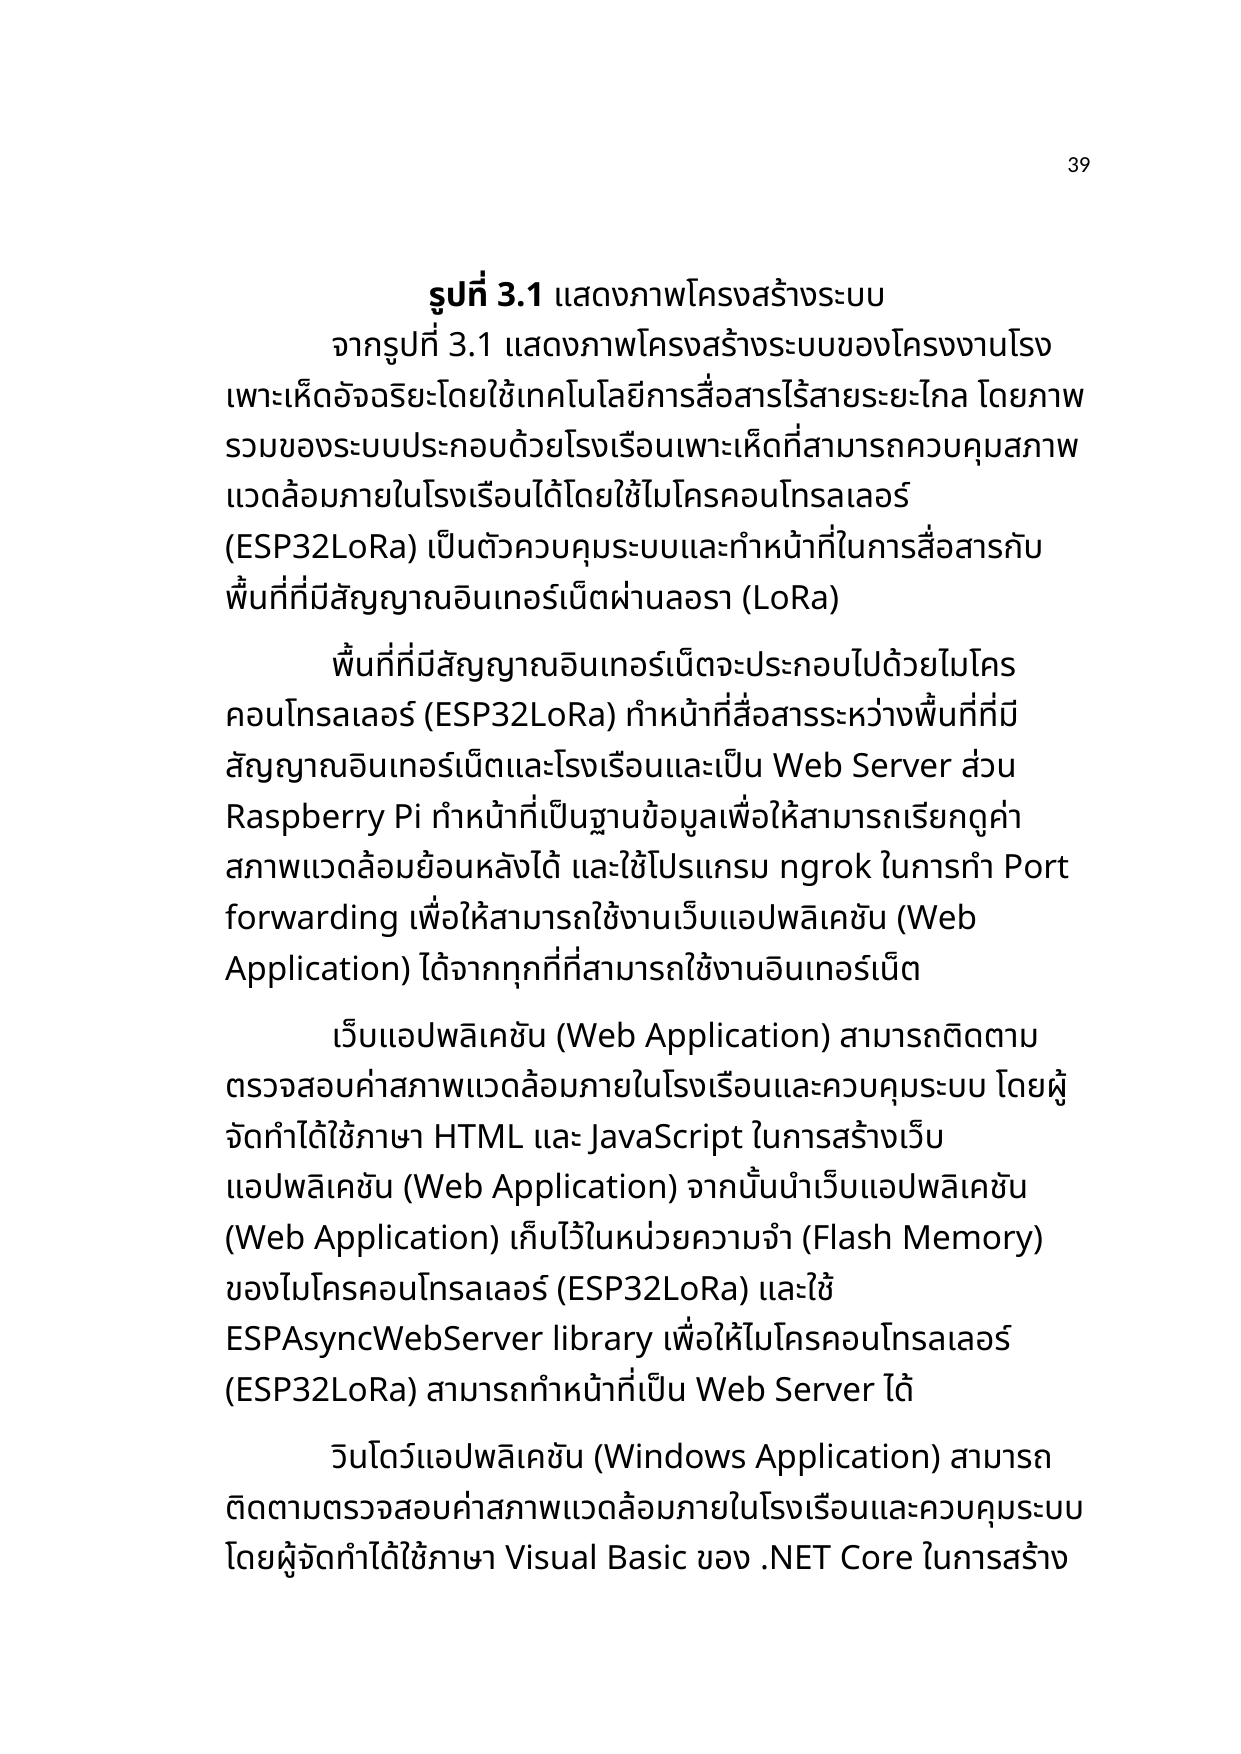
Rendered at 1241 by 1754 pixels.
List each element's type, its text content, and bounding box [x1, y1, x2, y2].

text จากรูปที่ 3.1 แสดงภาพโครงสร้างระบบของโครงงานโรงเพาะเห็ดอัจฉริยะโดยใช้เทคโนโลยีการสื่อสารไร้สายระยะไกล โดยภาพรวมของระบบประกอบด้วยโรงเรือนเพาะเห็ดที่สามารถควบคุมสภาพแวดล้อมภายในโรงเรือนได้โดยใช้ไมโครคอนโทรลเลอร์ (ESP32LoRa) เป็นตัวควบคุมระบบและทำหน้าที่ในการสื่อสารกับพื้นที่ที่มีสัญญาณอินเทอร์เน็ตผ่านลอรา (LoRa) [225, 321, 1090, 624]
text เว็บแอปพลิเคชัน (Web Application) สามารถติดตามตรวจสอบค่าสภาพแวดล้อมภายในโรงเรือนและควบคุมระบบ โดยผู้จัดทำได้ใช้ภาษา HTML และ JavaScript ในการสร้างเว็บแอปพลิเคชัน (Web Application) จากนั้นนำเว็บแอปพลิเคชัน (Web Application) เก็บไว้ในหน่วยความจำ (Flash Memory) ของไมโครคอนโทรลเลอร์ (ESP32LoRa) และใช้ ESPAsyncWebServer library เพื่อให้ไมโครคอนโทรลเลอร์ (ESP32LoRa) สามารถทำหน้าที่เป็น Web Server ได้ [225, 1012, 1090, 1416]
table_header รูปที่ 3.1 แสดงภาพโครงสร้างระบบ [225, 225, 1089, 321]
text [225, 1433, 1090, 1585]
text พื้นที่ที่มีสัญญาณอินเทอร์เน็ตจะประกอบไปด้วยไมโครคอนโทรลเลอร์ (ESP32LoRa) ทำหน้าที่สื่อสารระหว่างพื้นที่ที่มีสัญญาณอินเทอร์เน็ตและโรงเรือนและเป็น Web Server ส่วน Raspberry Pi ทำหน้าที่เป็นฐานข้อมูลเพื่อให้สามารถเรียกดูค่าสภาพแวดล้อมย้อนหลังได้ และใช้โปรแกรม ngrok ในการทำ Port forwarding เพื่อให้สามารถใช้งานเว็บแอปพลิเคชัน (Web Application) ได้จากทุกที่ที่สามารถใช้งานอินเทอร์เน็ต [225, 641, 1090, 995]
